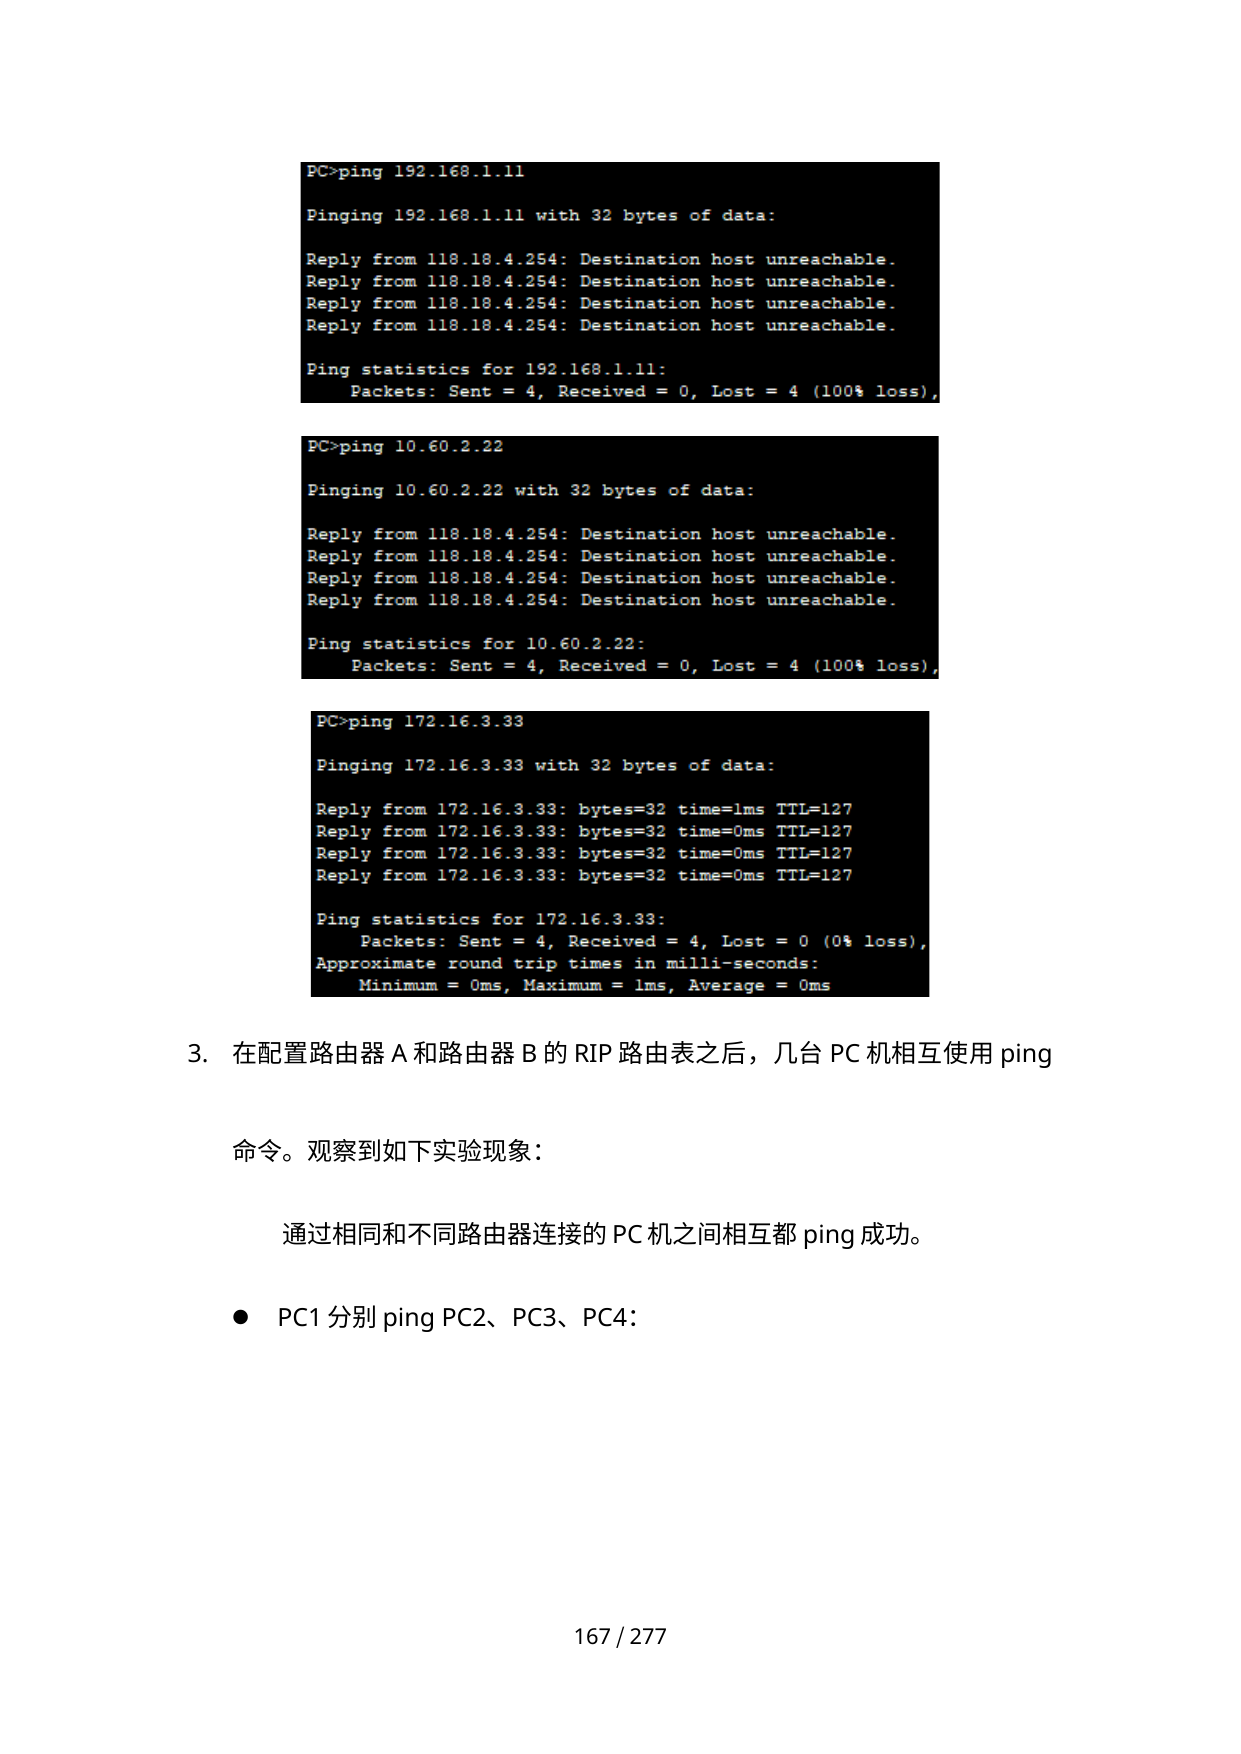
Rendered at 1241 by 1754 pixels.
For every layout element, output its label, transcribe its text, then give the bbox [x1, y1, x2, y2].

picture [301, 436, 939, 679]
list 在配置路由器A和路由器B的RIP路由表之后，几台PC机相互使用ping命令。观察到如下实验现象： [187, 1019, 1053, 1182]
list 通过相同和不同路由器连接的PC机之间相互都ping成功。 [232, 1200, 1053, 1265]
picture [310, 711, 930, 997]
list PC1分别ping PC2、PC3、PC4： [231, 1283, 1053, 1348]
picture [300, 162, 940, 403]
